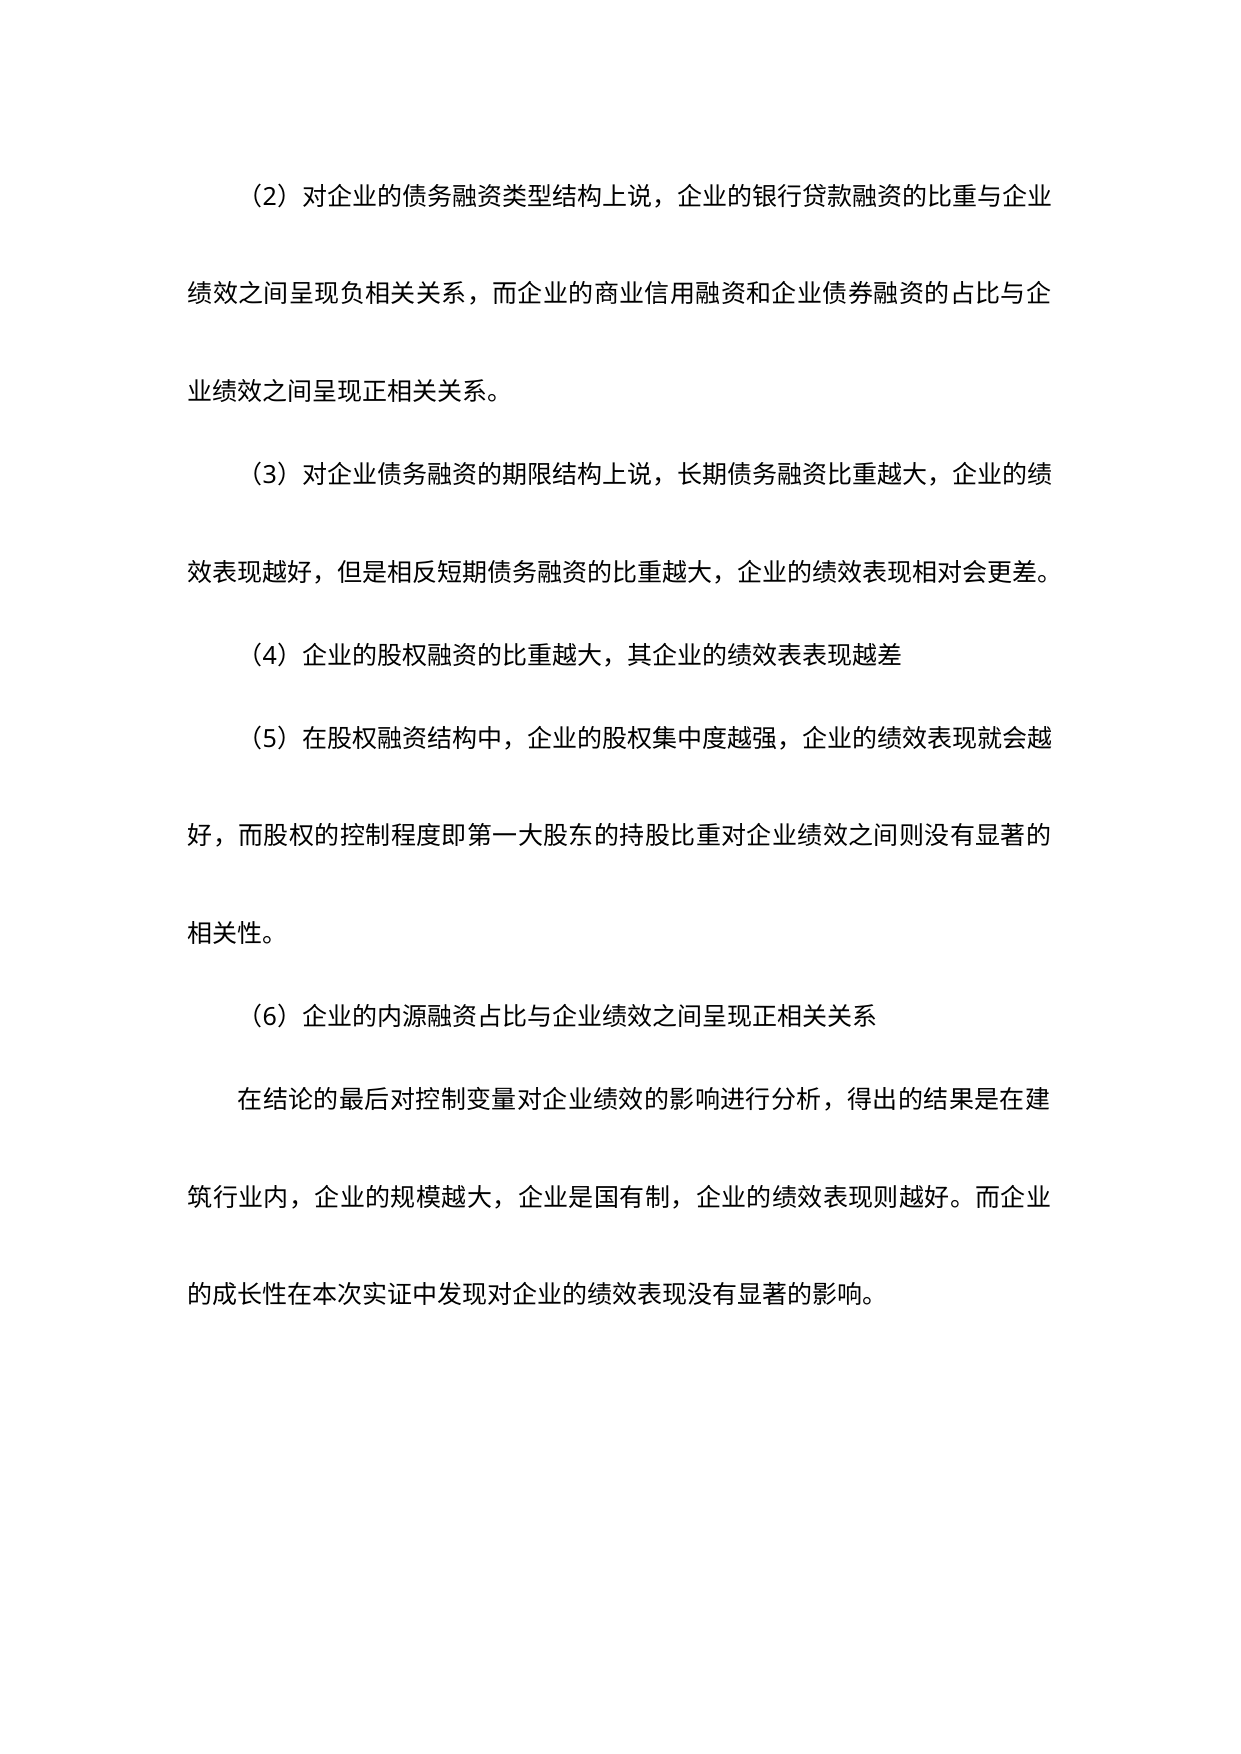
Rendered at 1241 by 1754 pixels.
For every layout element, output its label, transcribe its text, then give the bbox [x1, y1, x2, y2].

text 在结论的最后对控制变量对企业绩效的影响进行分析，得出的结果是在建筑行业内，企业的规模越大，企业是国有制，企业的绩效表现则越好。而企业的成长性在本次实证中发现对企业的绩效表现没有显著的影响。 [187, 1065, 1053, 1325]
text （3）对企业债务融资的期限结构上说，长期债务融资比重越大，企业的绩效表现越好，但是相反短期债务融资的比重越大，企业的绩效表现相对会更差。 [187, 440, 1053, 603]
text （4）企业的股权融资的比重越大，其企业的绩效表表现越差 [187, 621, 1053, 686]
text （5）在股权融资结构中，企业的股权集中度越强，企业的绩效表现就会越好，而股权的控制程度即第一大股东的持股比重对企业绩效之间则没有显著的相关性。 [187, 704, 1053, 964]
text （6）企业的内源融资占比与企业绩效之间呈现正相关关系 [187, 982, 1053, 1047]
text （2）对企业的债务融资类型结构上说，企业的银行贷款融资的比重与企业绩效之间呈现负相关关系，而企业的商业信用融资和企业债券融资的占比与企业绩效之间呈现正相关关系。 [187, 162, 1053, 422]
